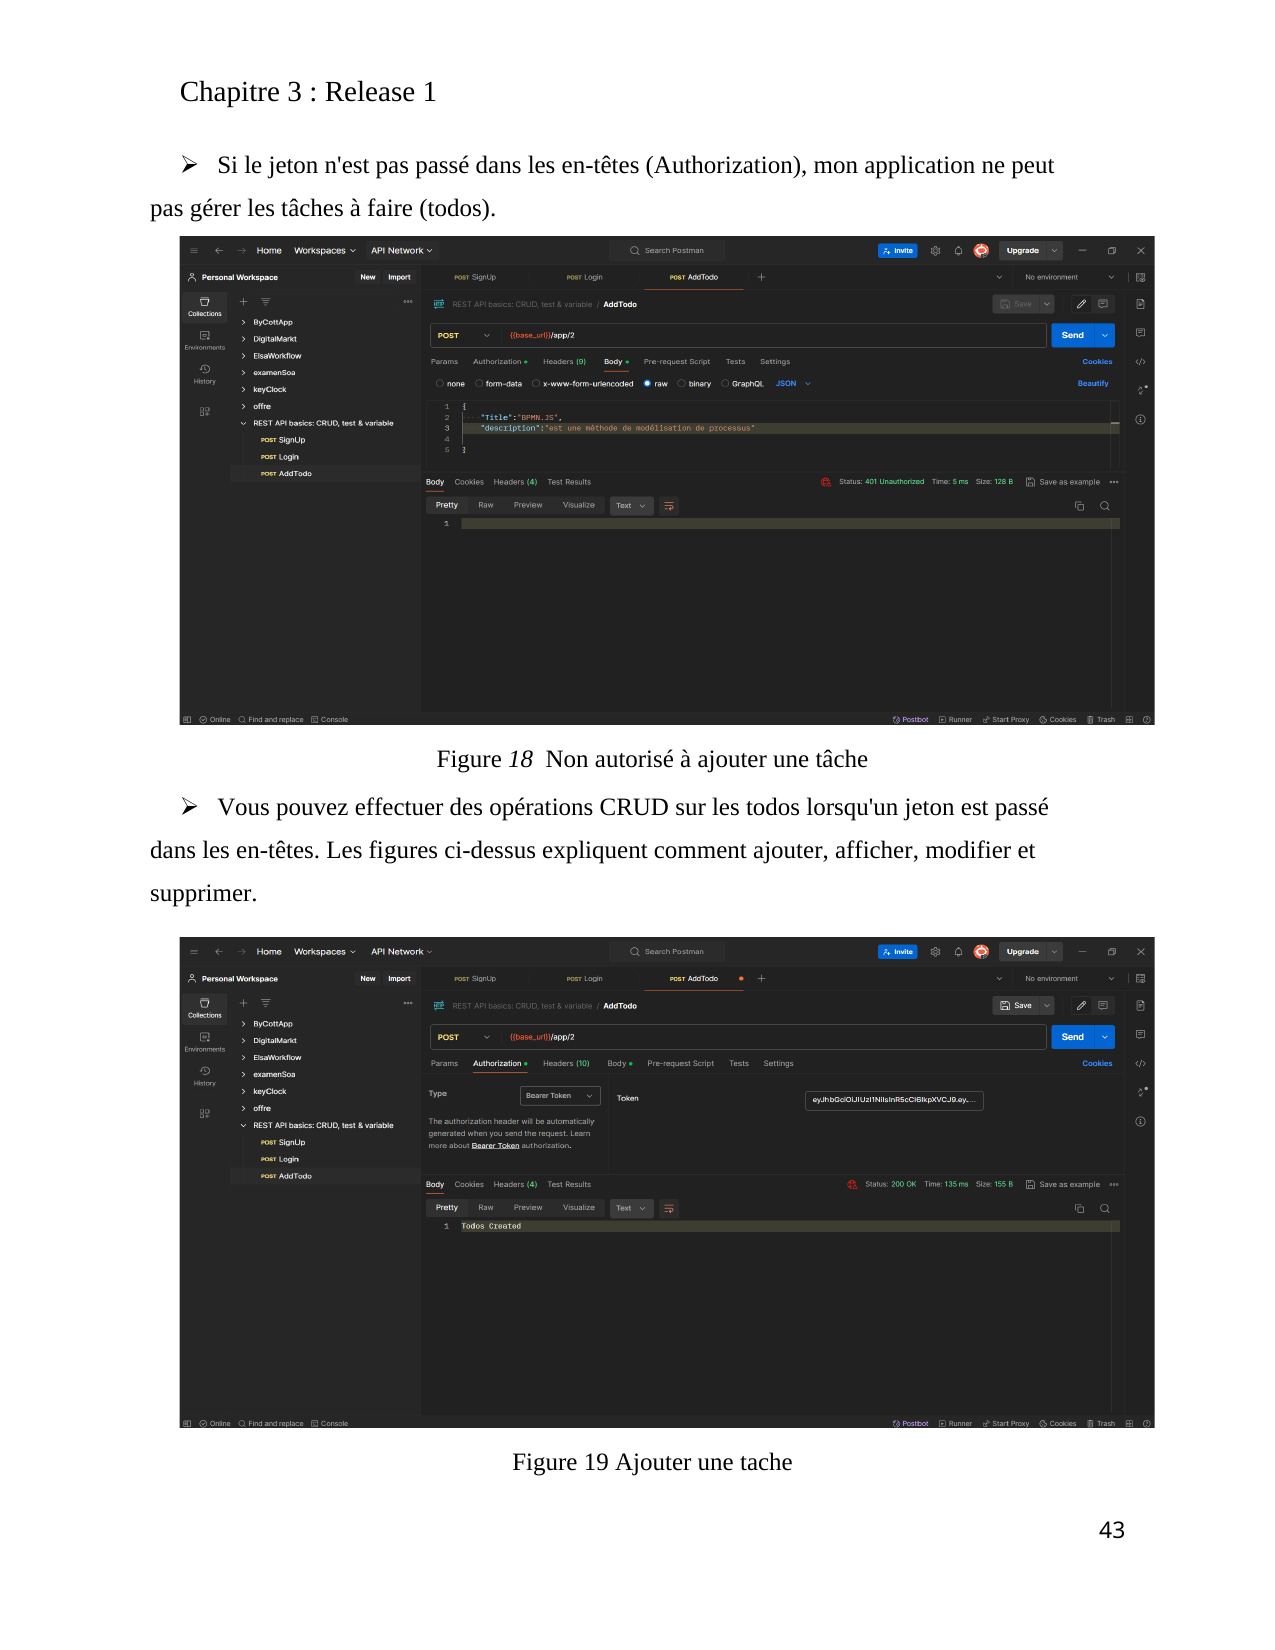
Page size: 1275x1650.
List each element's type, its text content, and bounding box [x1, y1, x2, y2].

list Vous pouvez effectuer des opérations CRUD sur les todos lorsqu'un jeton est passé [179, 792, 1125, 820]
text Figure 18 Non autorisé à ajouter une tâche [150, 744, 1125, 773]
text Figure 19 Ajouter une tache [150, 1447, 1125, 1476]
text dans les en-têtes. Les figures ci-dessus expliquent comment ajouter, afficher, modifier et supprimer. [150, 835, 1125, 907]
picture [179, 236, 1155, 725]
list Si le jeton n'est pas passé dans les en-têtes (Authorization), mon application ne peut [179, 150, 1125, 179]
text pas gérer les tâches à faire (todos). [150, 193, 1125, 222]
picture [179, 937, 1155, 1428]
